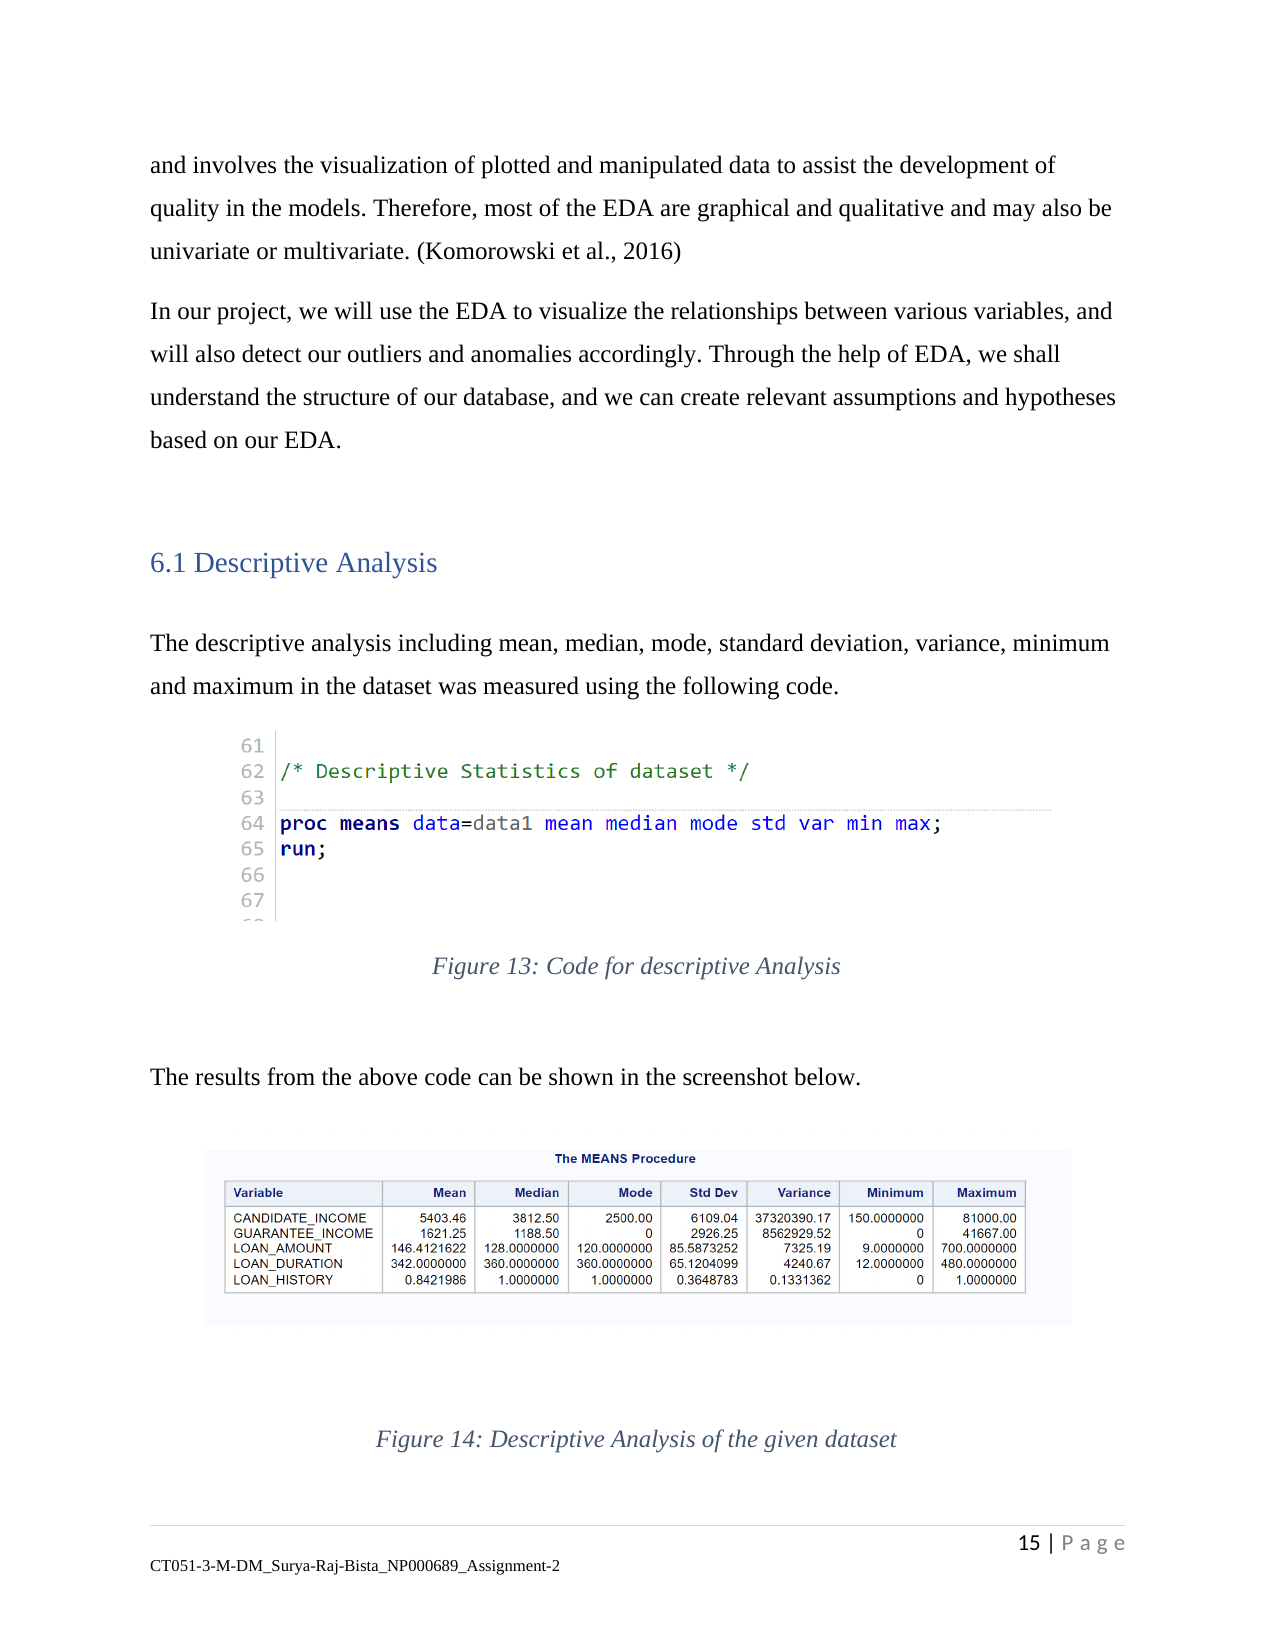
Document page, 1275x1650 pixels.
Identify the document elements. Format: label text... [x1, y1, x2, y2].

subtitle 6.1 Descriptive Analysis [150, 545, 1125, 578]
text Figure 13: Code for descriptive Analysis [150, 951, 1125, 980]
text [150, 150, 1125, 265]
text The descriptive analysis including mean, median, mode, standard deviation, variance, minimum and maximum in the dataset was measured using the following code. [150, 628, 1125, 700]
picture [223, 731, 1053, 921]
text The results from the above code can be shown in the screenshot below. [150, 1062, 1125, 1091]
picture [203, 1121, 1072, 1334]
text In our project, we will use the EDA to visualize the relationships between various variables, and will also detect our outliers and anomalies accordingly. Through the help of EDA, we shall understand the structure of our database, and we can create relevant assumptions and hypotheses based on our EDA. [150, 296, 1125, 454]
text Figure 14: Descriptive Analysis of the given dataset [150, 1424, 1125, 1453]
